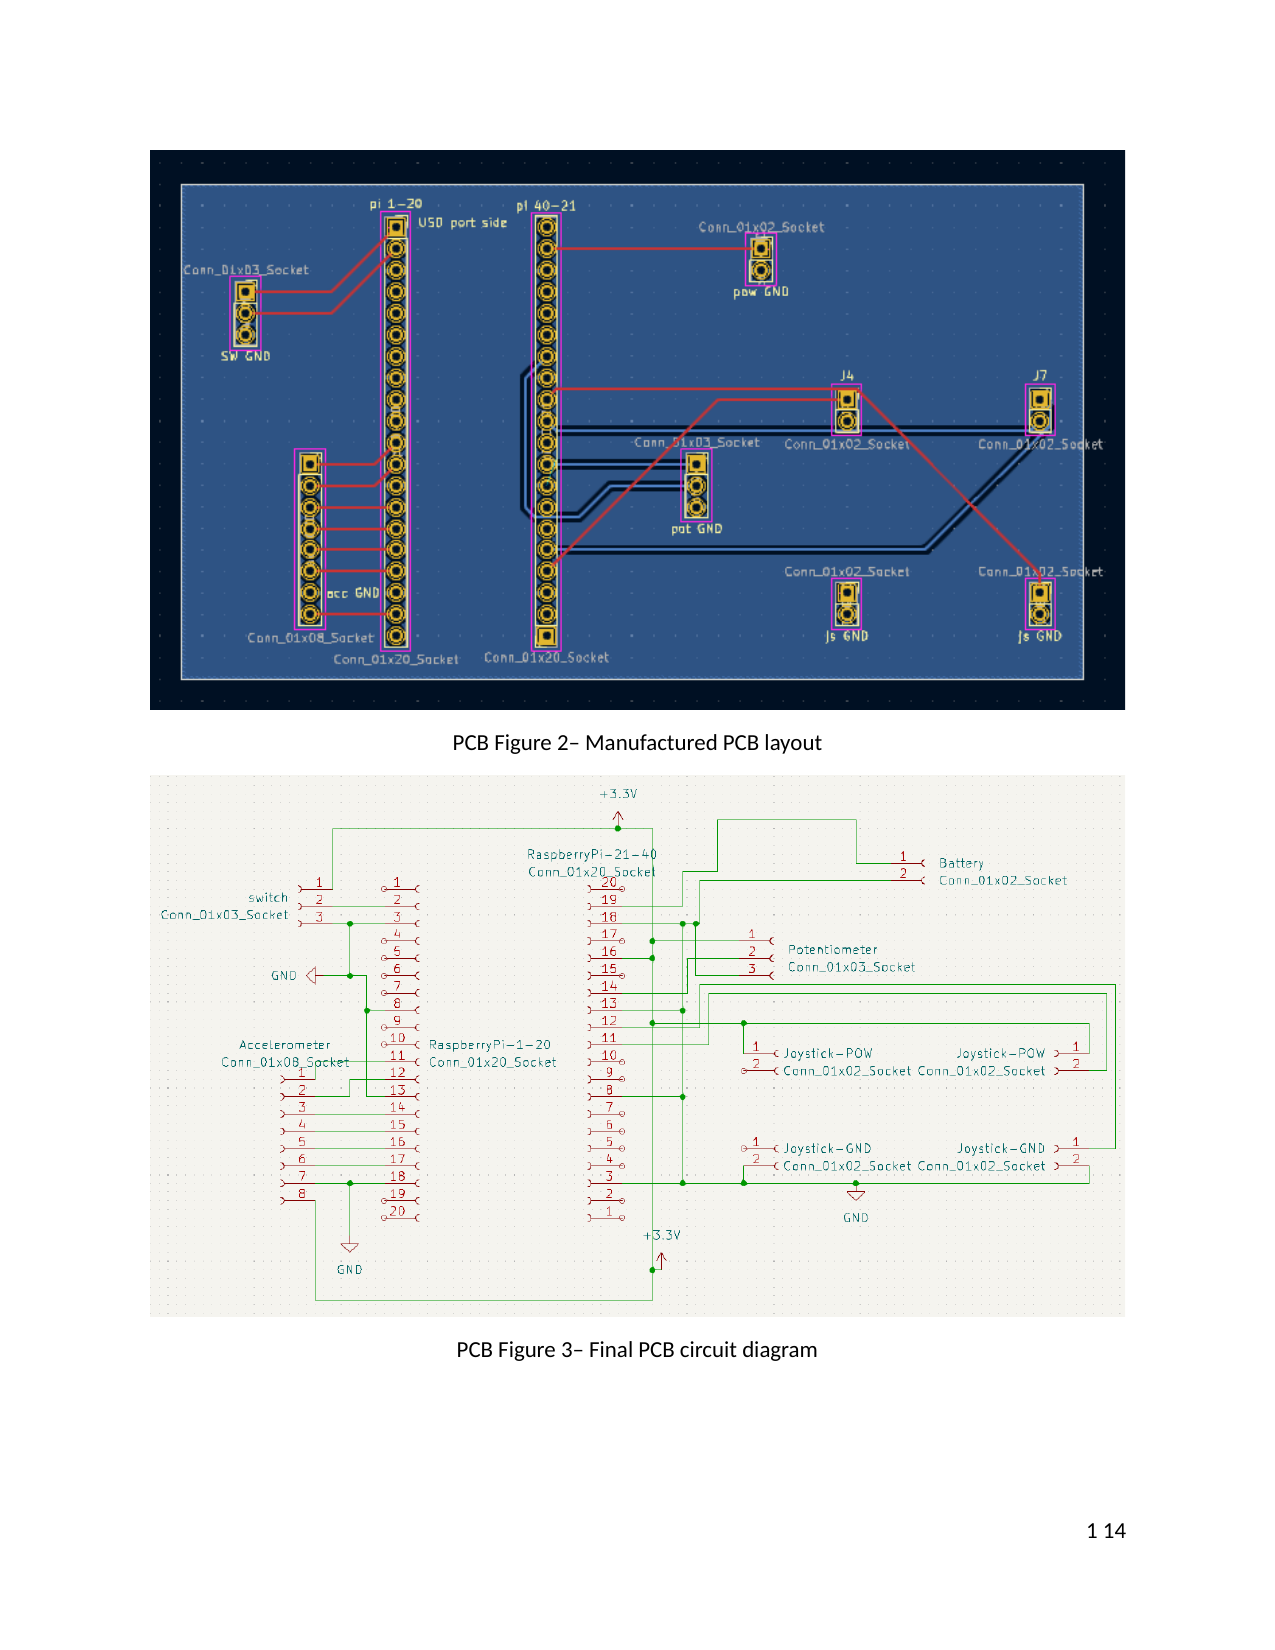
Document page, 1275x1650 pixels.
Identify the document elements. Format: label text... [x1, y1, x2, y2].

text PCB Figure 3– Final PCB circuit diagram [150, 1335, 1125, 1363]
picture [150, 775, 1125, 1317]
text PCB Figure 2– Manufactured PCB layout [150, 728, 1125, 756]
picture [150, 150, 1125, 710]
